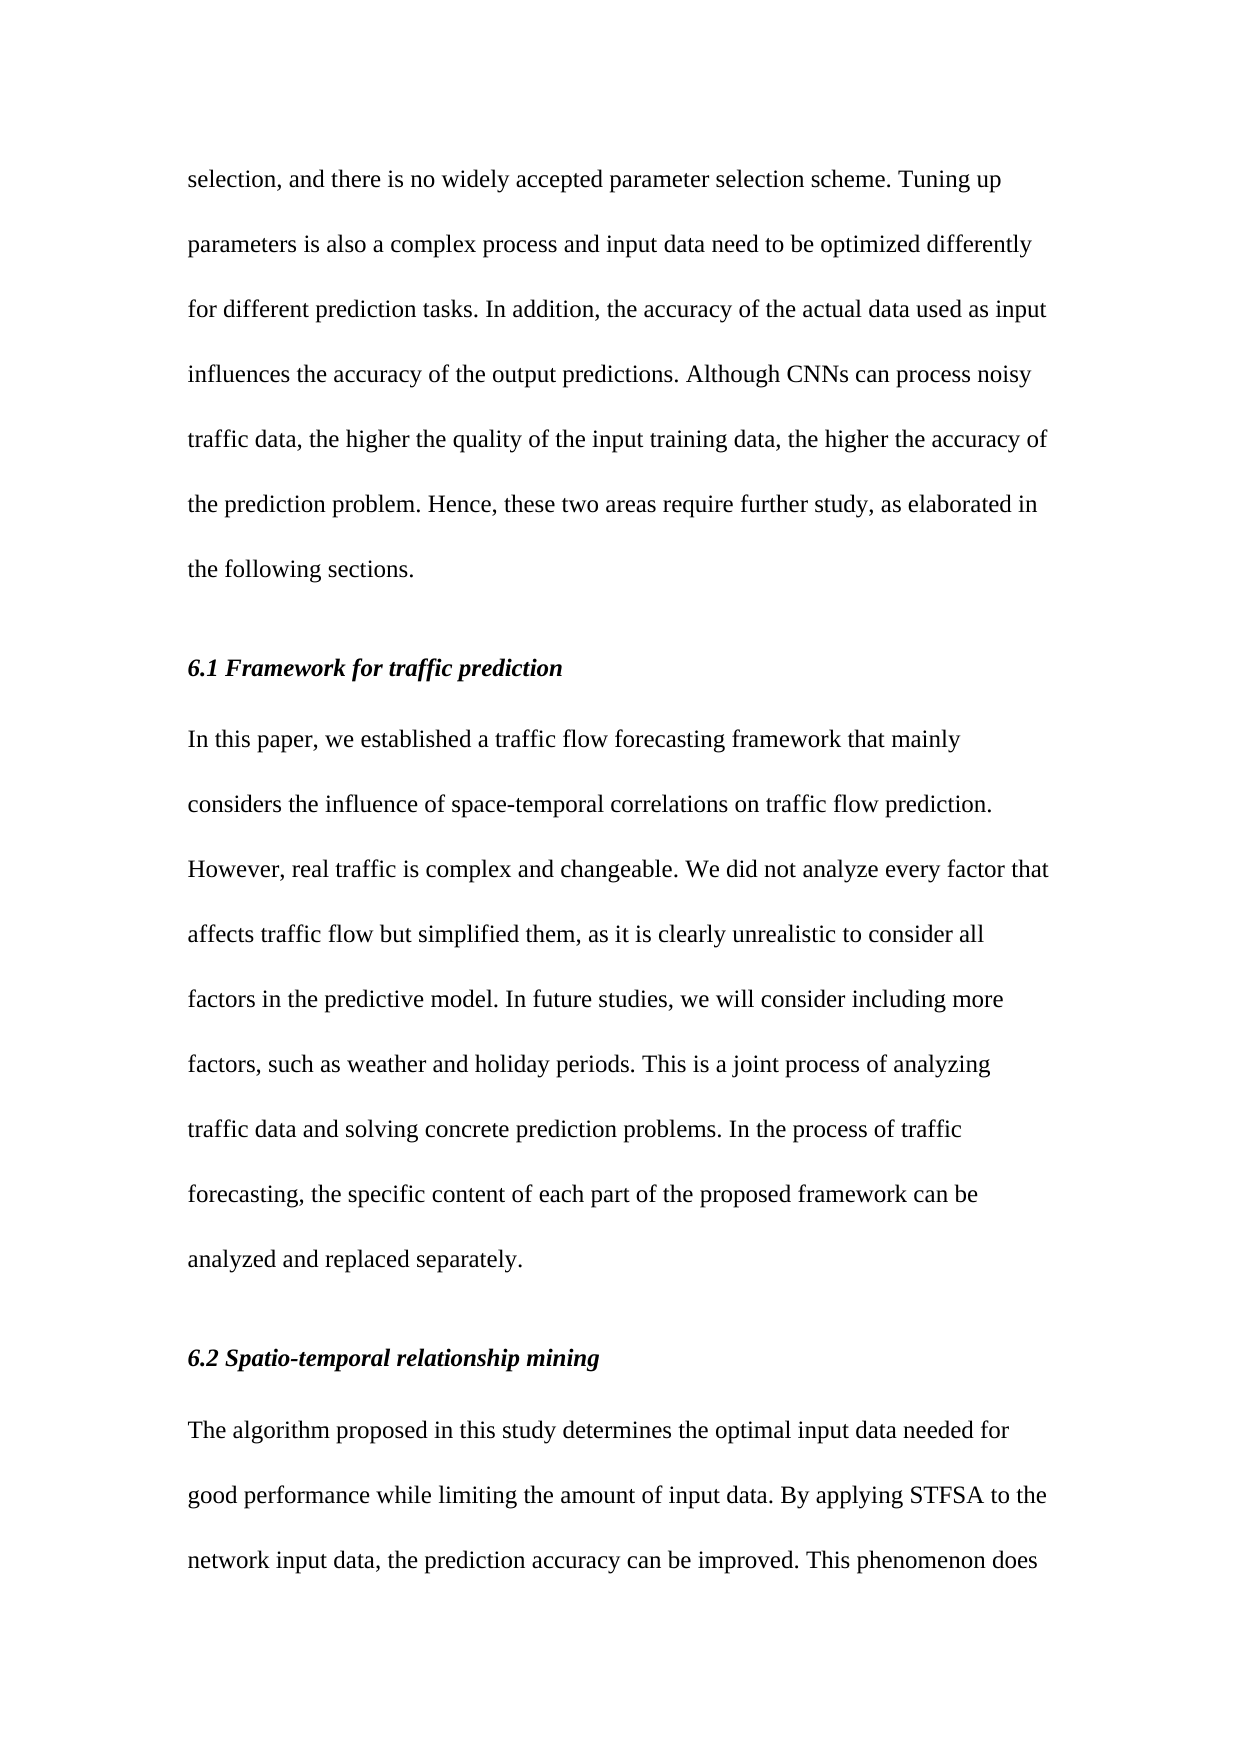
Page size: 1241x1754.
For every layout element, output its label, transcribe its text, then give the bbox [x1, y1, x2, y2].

text In this paper, we established a traffic flow forecasting framework that mainly considers the influence of space-temporal correlations on traffic flow prediction. However, real traffic is complex and changeable. We did not analyze every factor that affects traffic flow but simplified them, as it is clearly unrealistic to consider all factors in the predictive model. In future studies, we will consider including more factors, such as weather and holiday periods. This is a joint process of analyzing traffic data and solving concrete prediction problems. In the process of traffic forecasting, the specific content of each part of the proposed framework can be analyzed and replaced separately. [187, 723, 1053, 1275]
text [187, 162, 1053, 584]
subtitle 6.1 Framework for traffic prediction [187, 651, 994, 683]
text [187, 1413, 1053, 1576]
subtitle 6.2 Spatio-temporal relationship mining [187, 1341, 994, 1374]
